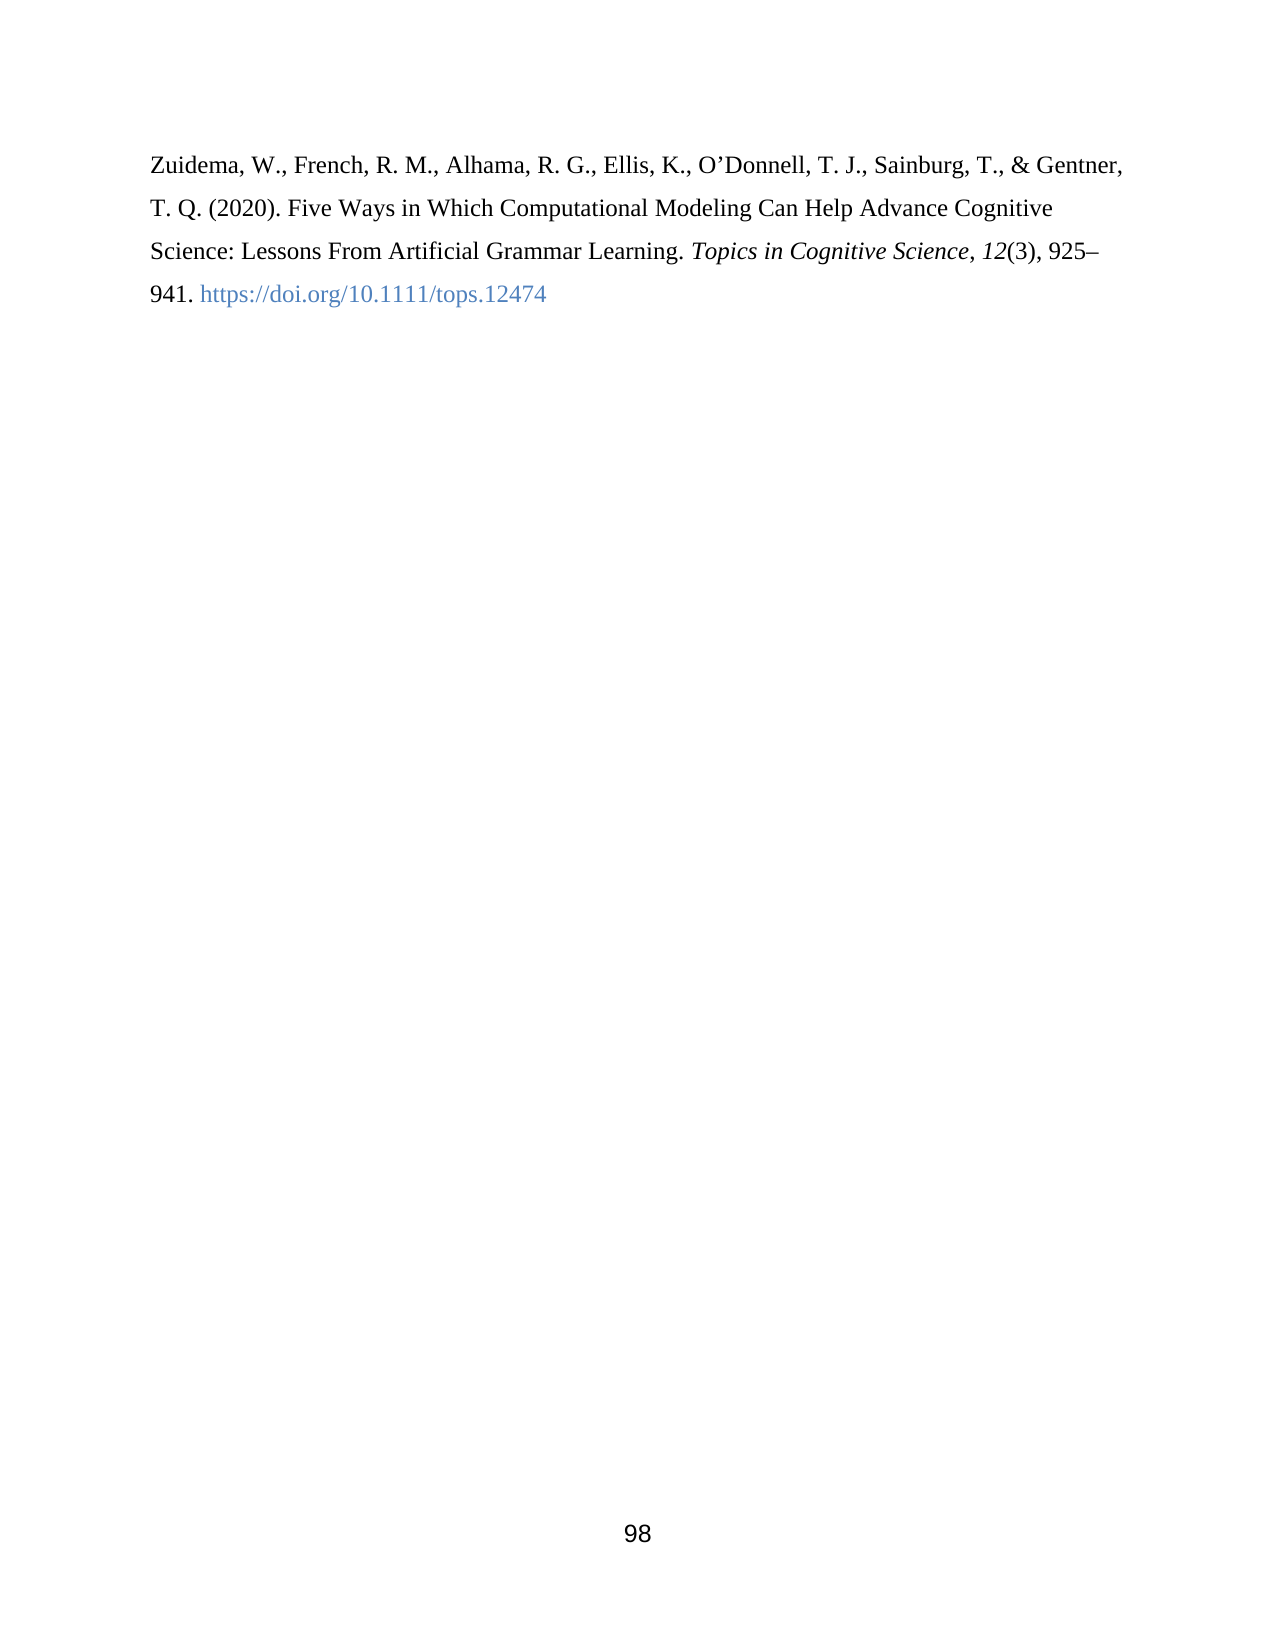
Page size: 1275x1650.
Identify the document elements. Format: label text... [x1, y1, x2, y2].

text Zuidema, W., French, R. M., Alhama, R. G., Ellis, K., O’Donnell, T. J., Sainburg, T., & Gentner, T. Q. (2020). Five Ways in Which Computational Modeling Can Help Advance Cognitive Science: Lessons From Artificial Grammar Learning. Topics in Cognitive Science, 12(3), 925–941. https://doi.org/10.1111/tops.12474 [150, 150, 1125, 308]
